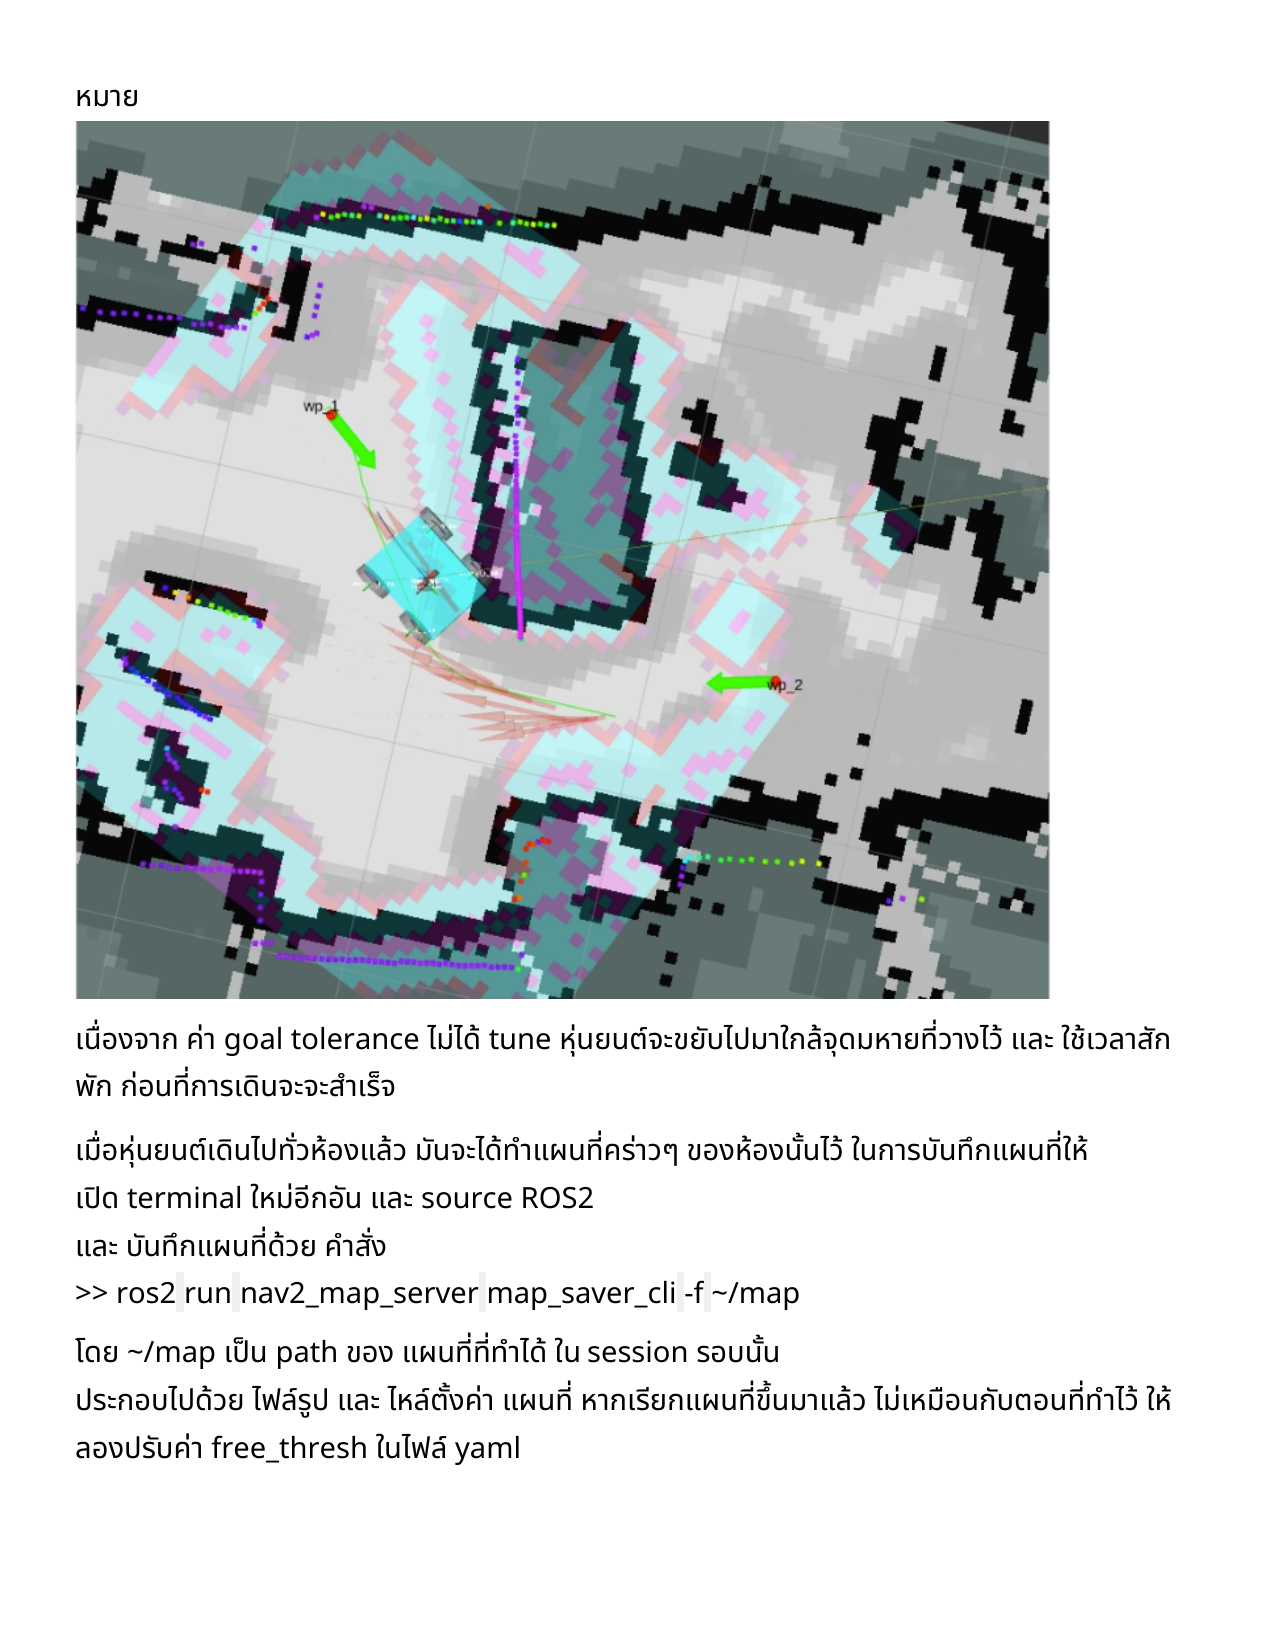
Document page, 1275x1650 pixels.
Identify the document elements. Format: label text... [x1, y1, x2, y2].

text โดย ~/map เป็น path ของ แผนที่ที่ทำได้ ในsession รอบนั้น ประกอบไปด้วย ไฟล์รูป และ ไหล์ตั้งค่า แผนที่ หากเรียกแผนที่ขึ้นมาแล้ว ไม่เหมือนกับตอนที่ทำไว้ ให้ลองปรับค่า free_thresh ในไฟล์ yaml [75, 1332, 1200, 1471]
text เนื่องจาก ค่า goal tolerance ไม่ได้ tune หุ่นยนต์จะขยับไปมาใกล้จุดมหายที่วางไว้ และ ใช้เวลาสักพัก ก่อนที่การเดินจะจะสำเร็จ [75, 1018, 1200, 1110]
text เมื่อหุ่นยนต์เดินไปทั่วห้องแล้ว มันจะได้ทำแผนที่คร่าวๆ ของห้องนั้นไว้ ในการบันทึกแผนที่ให้ เปิด terminal ใหม่อีกอัน และ source ROS2 และ บันทึกแผนที่ด้วย คำสั่ง >> ros2 run nav2_map_server map_saver_cli -f ~/map [75, 1130, 1200, 1312]
picture [75, 121, 1050, 999]
